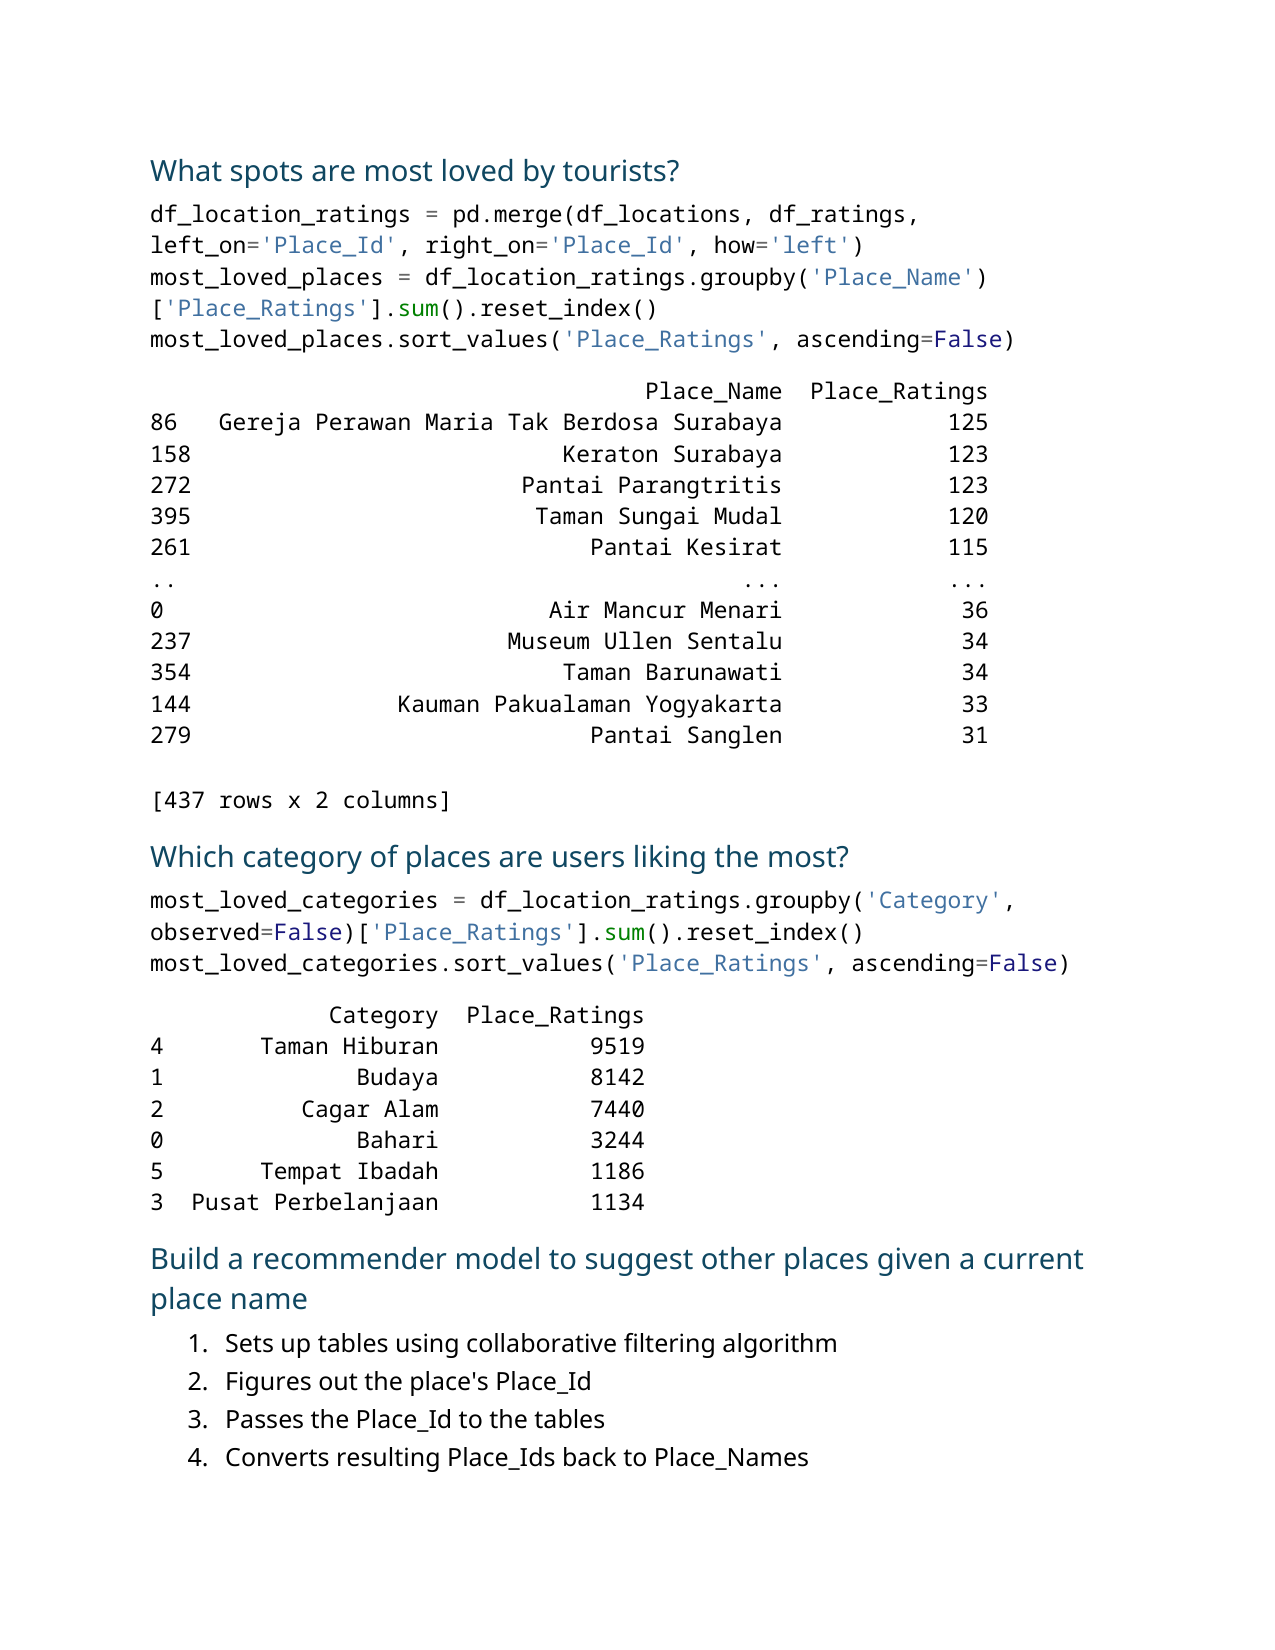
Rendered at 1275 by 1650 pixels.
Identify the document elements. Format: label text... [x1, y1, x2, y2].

text Category Place_Ratings 4 Taman Hiburan 9519 1 Budaya 8142 2 Cagar Alam 7440 0 Bahari 3244 5 Tempat Ibadah 1186 3 Pusat Perbelanjaan 1134 [150, 999, 1125, 1218]
text most_loved_categories = df_location_ratings.groupby('Category', observed=False)['Place_Ratings'].sum().reset_index() most_loved_categories.sort_values('Place_Ratings', ascending=False) [150, 884, 1125, 978]
subtitle Build a recommender model to suggest other places given a current place name [150, 1238, 1125, 1318]
list Passes the Place_Id to the tables [187, 1402, 1125, 1436]
text Place_Name Place_Ratings 86 Gereja Perawan Maria Tak Berdosa Surabaya 125 158 Keraton Surabaya 123 272 Pantai Parangtritis 123 395 Taman Sungai Mudal 120 261 Pantai Kesirat 115 .. ... ... 0 Air Mancur Menari 36 237 Museum Ullen Sentalu 34 354 Taman Barunawati 34 144 Kauman Pakualaman Yogyakarta 33 279 Pantai Sanglen 31 [437 rows x 2 columns] [150, 375, 1125, 815]
list Converts resulting Place_Ids back to Place_Names [187, 1439, 1125, 1474]
subtitle What spots are most loved by tourists? [150, 150, 1125, 190]
text df_location_ratings = pd.merge(df_locations, df_ratings, left_on='Place_Id', right_on='Place_Id', how='left') most_loved_places = df_location_ratings.groupby('Place_Name')['Place_Ratings'].sum().reset_index() most_loved_places.sort_values('Place_Ratings', ascending=False) [150, 198, 1125, 354]
subtitle Which category of places are users liking the most? [150, 836, 1125, 876]
list Sets up tables using collaborative filtering algorithm [187, 1326, 1125, 1360]
list Figures out the place's Place_Id [187, 1364, 1125, 1398]
